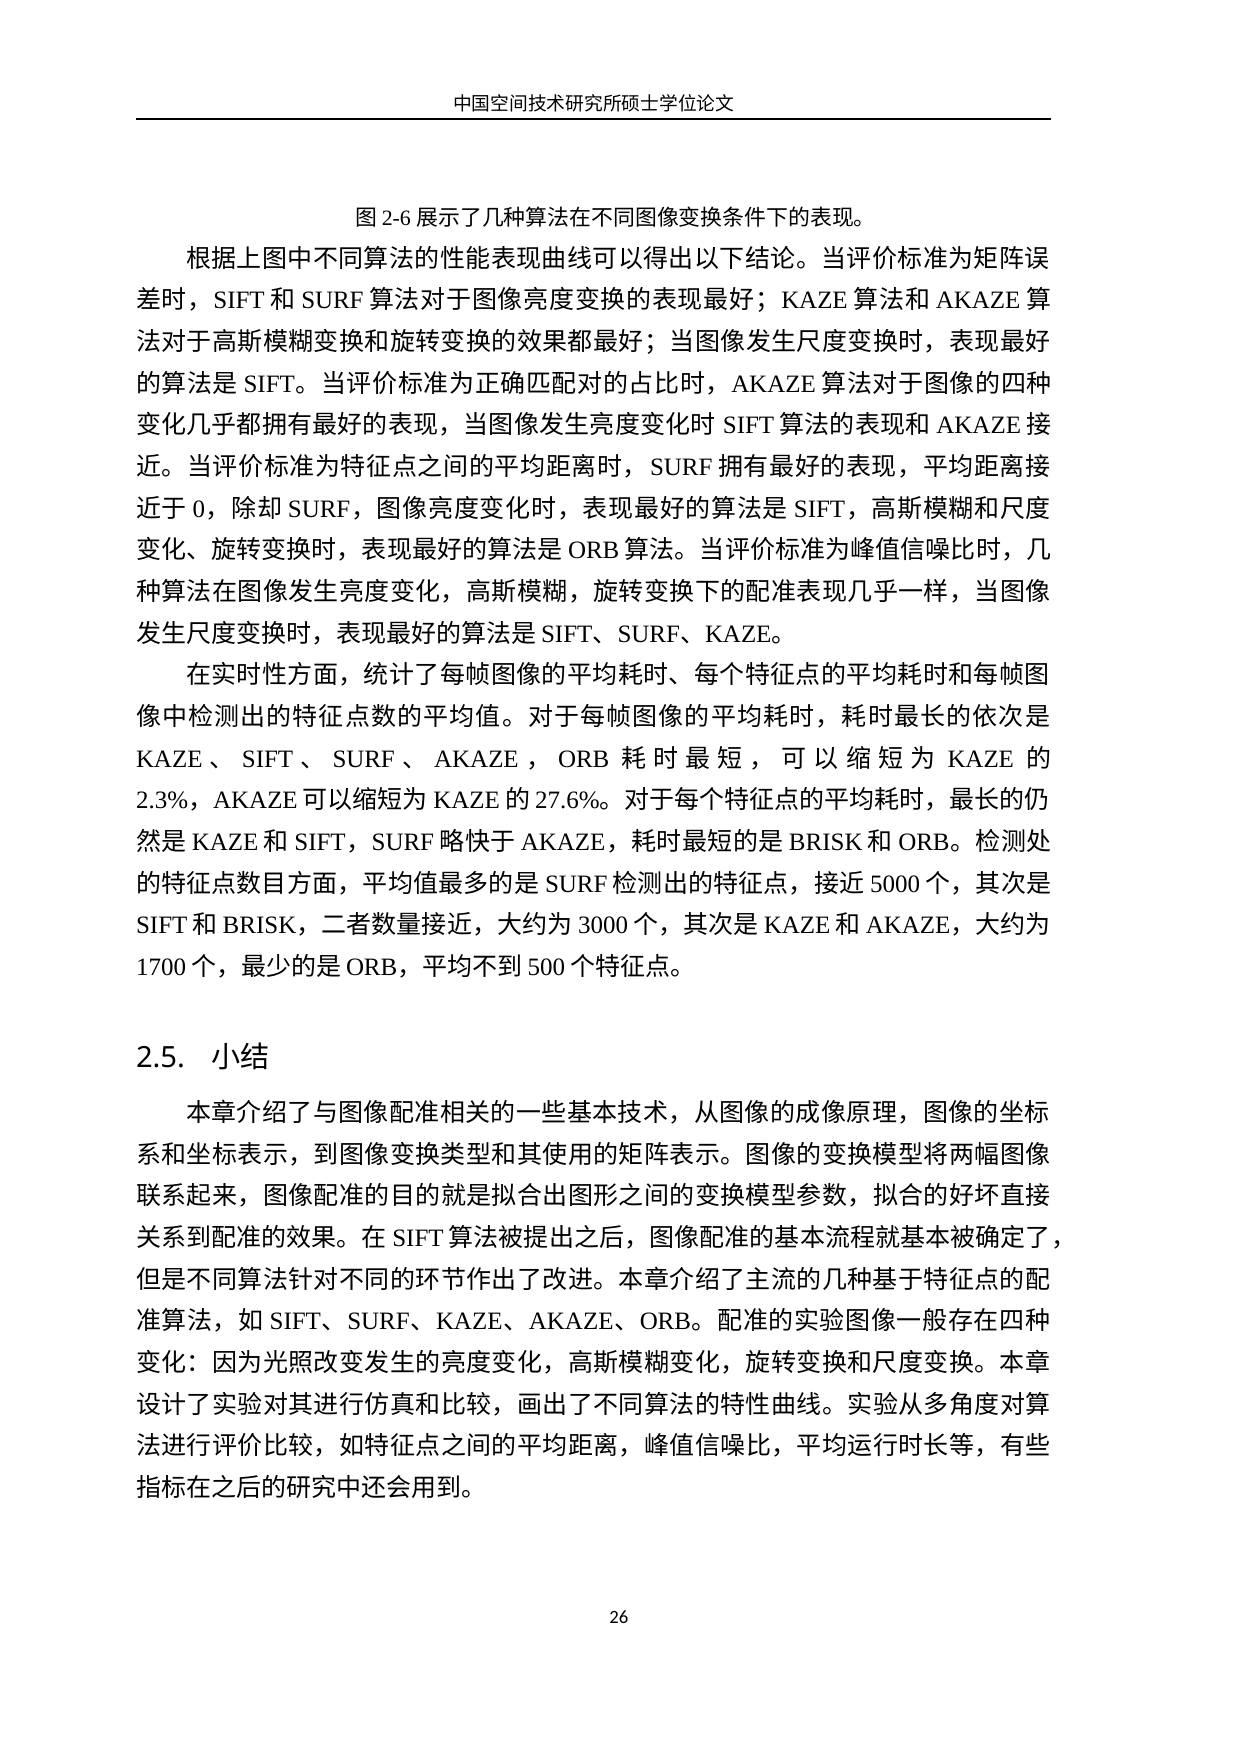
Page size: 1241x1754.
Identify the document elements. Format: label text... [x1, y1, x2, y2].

text 根据上图中不同算法的性能表现曲线可以得出以下结论。当评价标准为矩阵误差时，SIFT和SURF算法对于图像亮度变换的表现最好；KAZE算法和AKAZE算法对于高斯模糊变换和旋转变换的效果都最好；当图像发生尺度变换时，表现最好的算法是SIFT。当评价标准为正确匹配对的占比时，AKAZE算法对于图像的四种变化几乎都拥有最好的表现，当图像发生亮度变化时SIFT算法的表现和AKAZE接近。当评价标准为特征点之间的平均距离时，SURF拥有最好的表现，平均距离接近于0，除却SURF，图像亮度变化时，表现最好的算法是SIFT，高斯模糊和尺度变化、旋转变换时，表现最好的算法是ORB算法。当评价标准为峰值信噪比时，几种算法在图像发生亮度变化，高斯模糊，旋转变换下的配准表现几乎一样，当图像发生尺度变换时，表现最好的算法是SIFT、SURF、KAZE。 [136, 234, 1051, 651]
text 本章介绍了与图像配准相关的一些基本技术，从图像的成像原理，图像的坐标系和坐标表示，到图像变换类型和其使用的矩阵表示。图像的变换模型将两幅图像联系起来，图像配准的目的就是拟合出图形之间的变换模型参数，拟合的好坏直接关系到配准的效果。在SIFT算法被提出之后，图像配准的基本流程就基本被确定了，但是不同算法针对不同的环节作出了改进。本章介绍了主流的几种基于特征点的配准算法，如SIFT、SURF、KAZE、AKAZE、ORB。配准的实验图像一般存在四种变化：因为光照改变发生的亮度变化，高斯模糊变化，旋转变换和尺度变换。本章设计了实验对其进行仿真和比较，画出了不同算法的特性曲线。实验从多角度对算法进行评价比较，如特征点之间的平均距离，峰值信噪比，平均运行时长等，有些指标在之后的研究中还会用到。 [136, 1088, 1051, 1505]
subtitle 小结 [136, 1034, 1051, 1076]
text 图2-6 展示了几种算法在不同图像变换条件下的表现。 [136, 192, 1051, 234]
text 在实时性方面，统计了每帧图像的平均耗时、每个特征点的平均耗时和每帧图像中检测出的特征点数的平均值。对于每帧图像的平均耗时，耗时最长的依次是KAZE、SIFT、SURF、AKAZE，ORB耗时最短，可以缩短为KAZE的2.3%，AKAZE可以缩短为KAZE的27.6%。对于每个特征点的平均耗时，最长的仍然是KAZE和SIFT，SURF略快于AKAZE，耗时最短的是BRISK和ORB。检测处的特征点数目方面，平均值最多的是SURF检测出的特征点，接近5000个，其次是SIFT和BRISK，二者数量接近，大约为3000个，其次是KAZE和AKAZE，大约为1700个，最少的是ORB，平均不到500个特征点。 [136, 651, 1051, 984]
